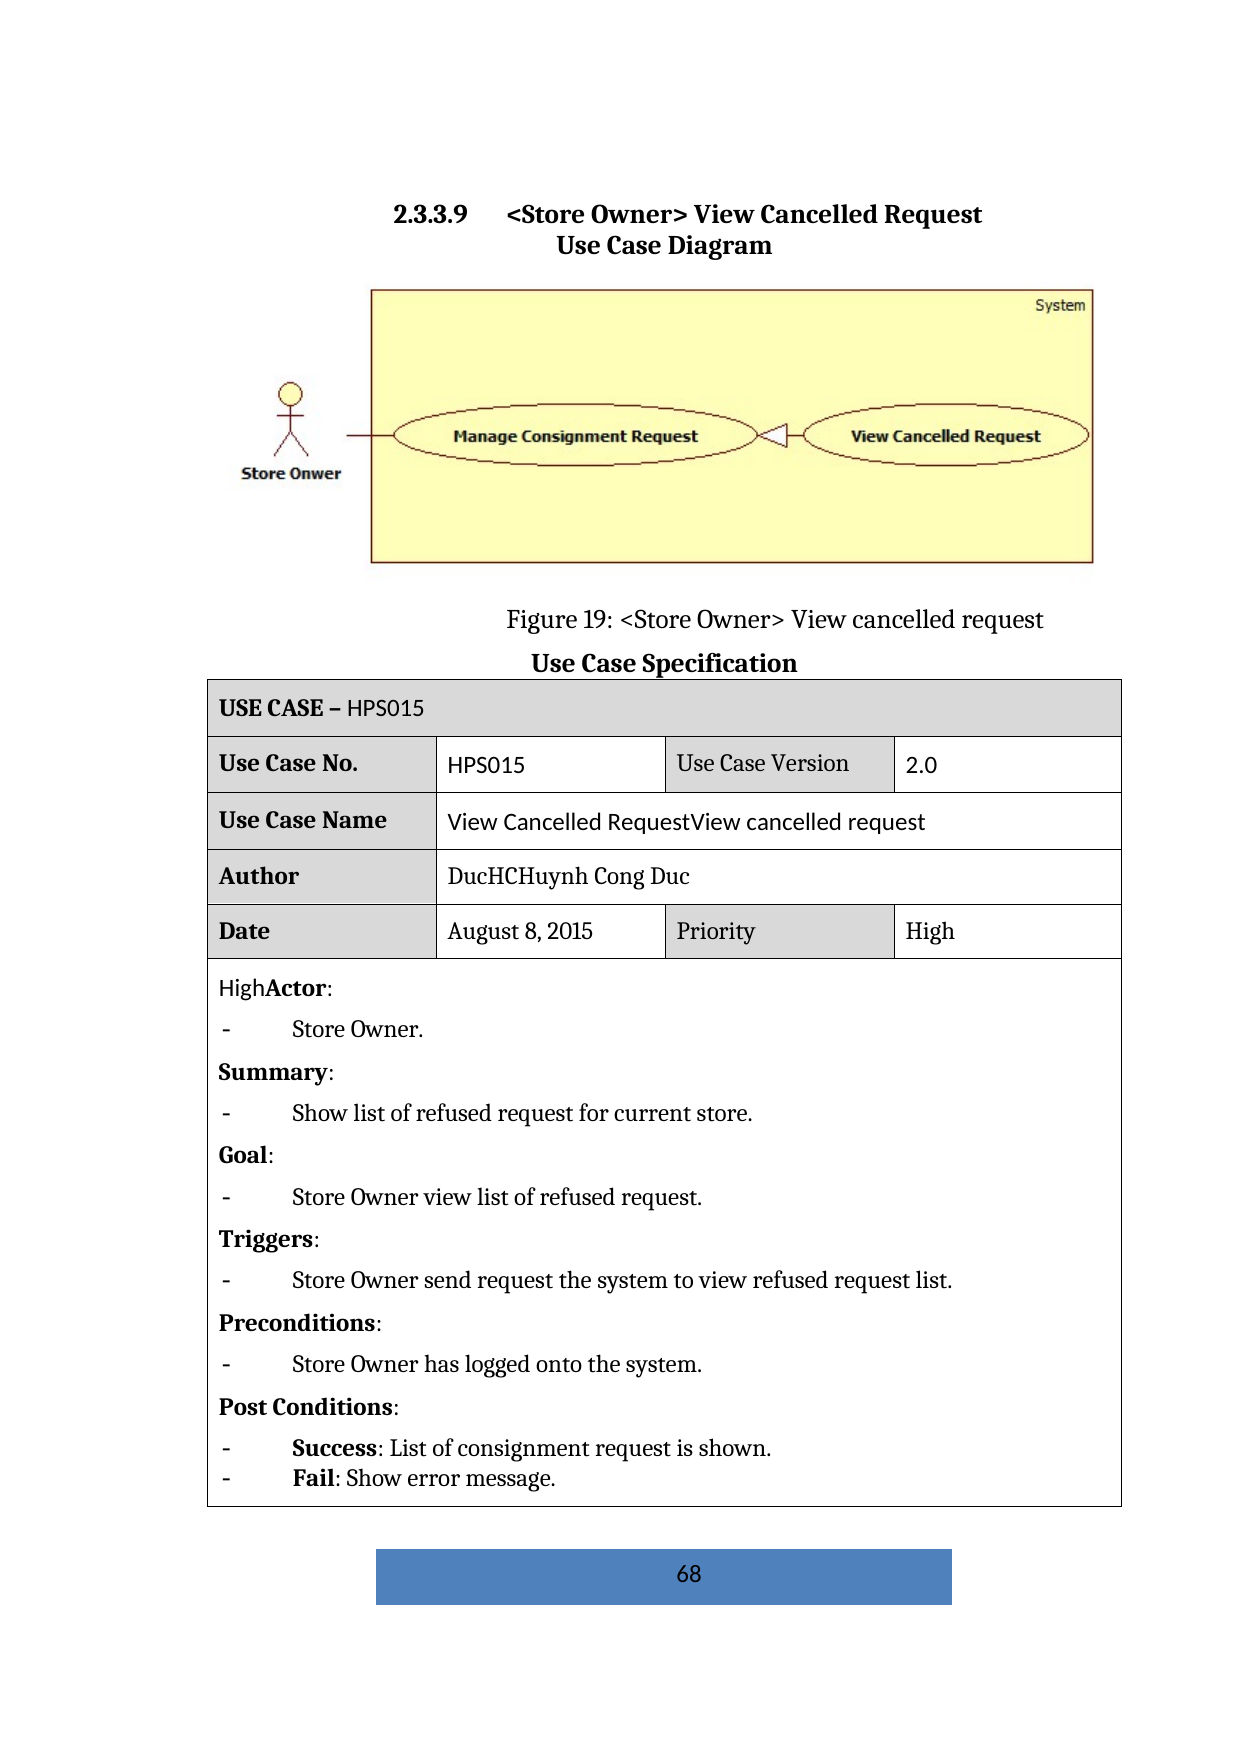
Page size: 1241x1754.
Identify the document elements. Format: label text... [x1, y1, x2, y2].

text Use Case Diagram [207, 230, 1122, 261]
table_cell [437, 850, 1121, 903]
table_header USE CASE – [208, 680, 1121, 736]
table_cell Use Case Version [666, 737, 894, 792]
text Figure 19: <Store Owner> View cancelled request [428, 604, 1122, 635]
table_cell Use Case No. [208, 737, 436, 792]
table_cell Use Case Name [208, 793, 436, 849]
table_cell Date [208, 905, 436, 958]
text Use Case Specification [207, 648, 1122, 679]
table_cell Priority [666, 905, 894, 958]
subtitle <Store Owner> View Cancelled Request [393, 199, 1122, 230]
table_cell [437, 793, 1121, 849]
table_cell Author [208, 850, 436, 903]
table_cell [208, 959, 1121, 1506]
picture [207, 261, 1122, 592]
